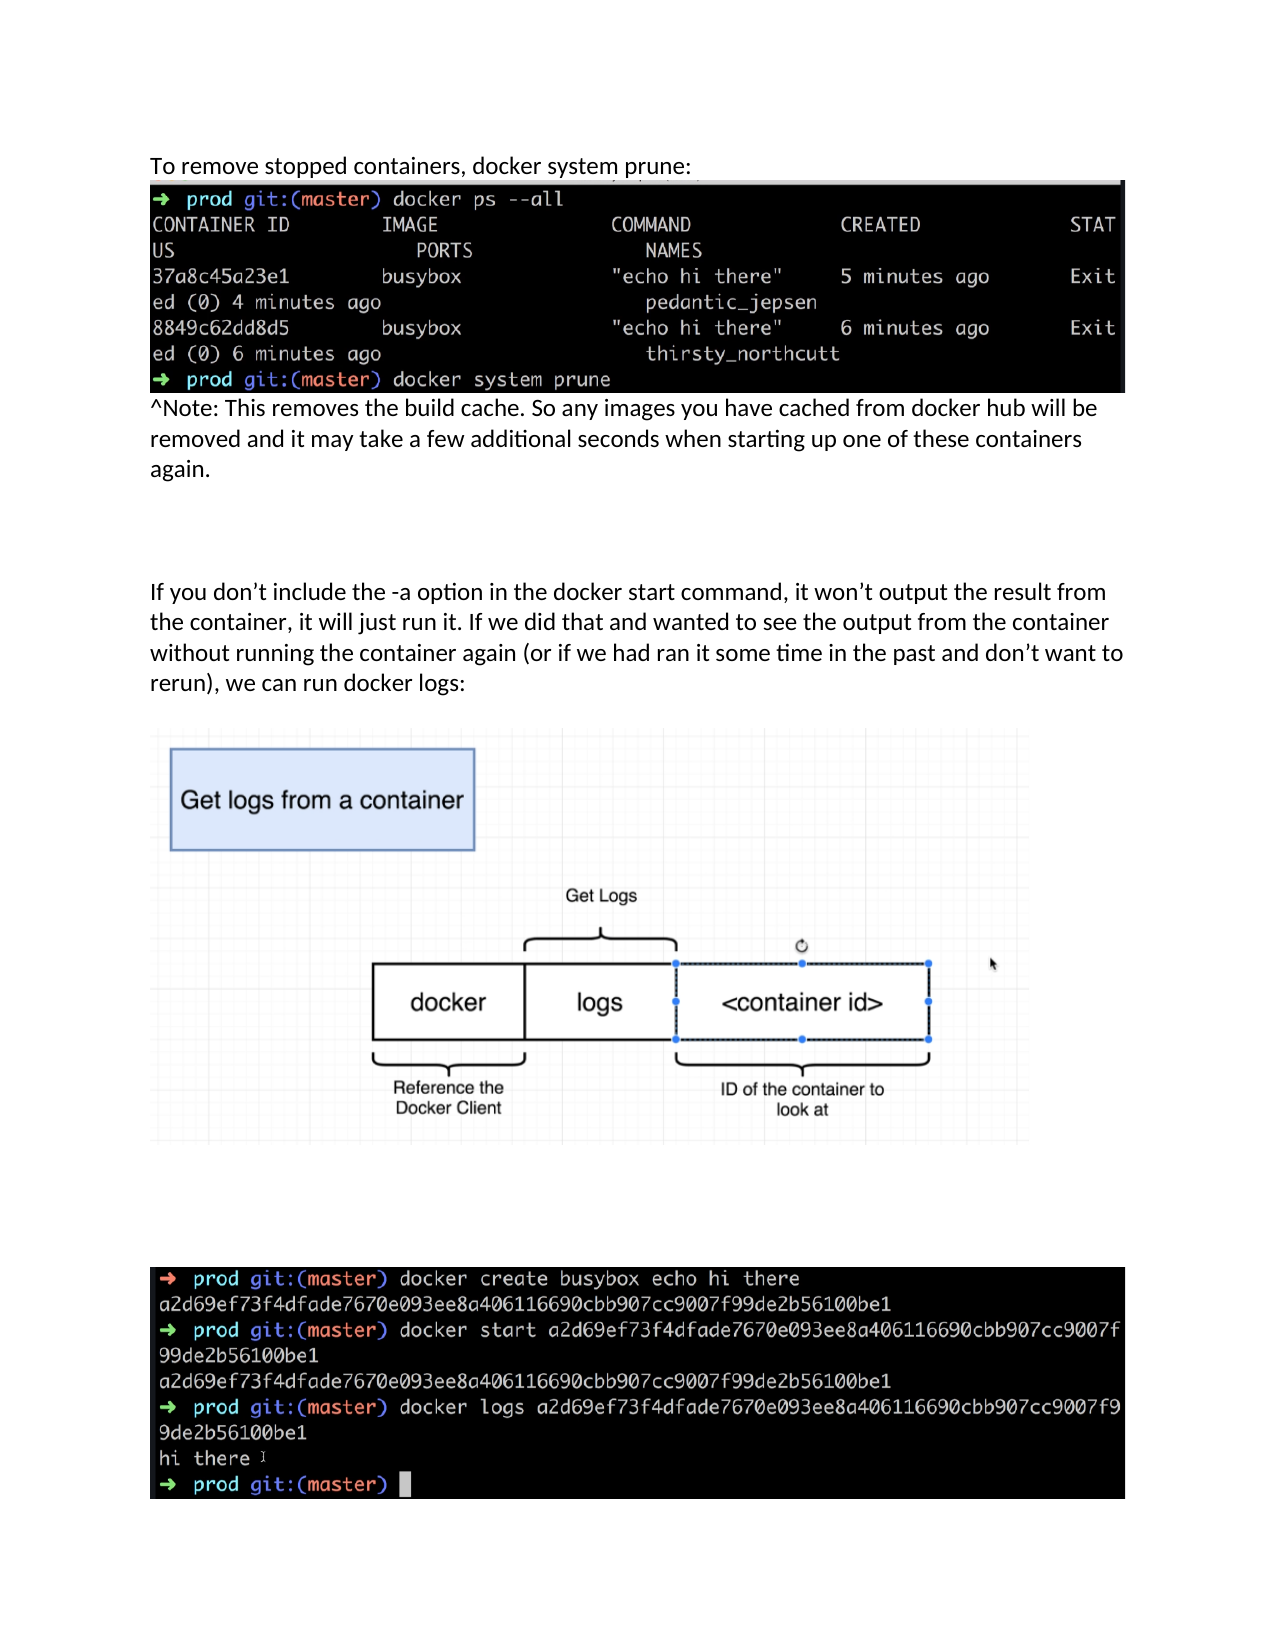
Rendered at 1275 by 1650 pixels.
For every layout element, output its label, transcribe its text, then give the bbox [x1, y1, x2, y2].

picture [150, 1267, 1125, 1499]
picture [150, 728, 1030, 1145]
text ^Note: This removes the build cache. So any images you have cached from docker hub will be removed and it may take a few additional seconds when starting up one of these containers again. [150, 393, 1125, 484]
text If you don’t include the -a option in the docker start command, it won’t output the result from the container, it will just run it. If we did that and wanted to see the output from the container without running the container again (or if we had ran it some time in the past and don’t want to rerun), we can run docker logs: [150, 576, 1125, 698]
picture [150, 180, 1125, 393]
text To remove stopped containers, docker system prune: [150, 150, 1125, 180]
